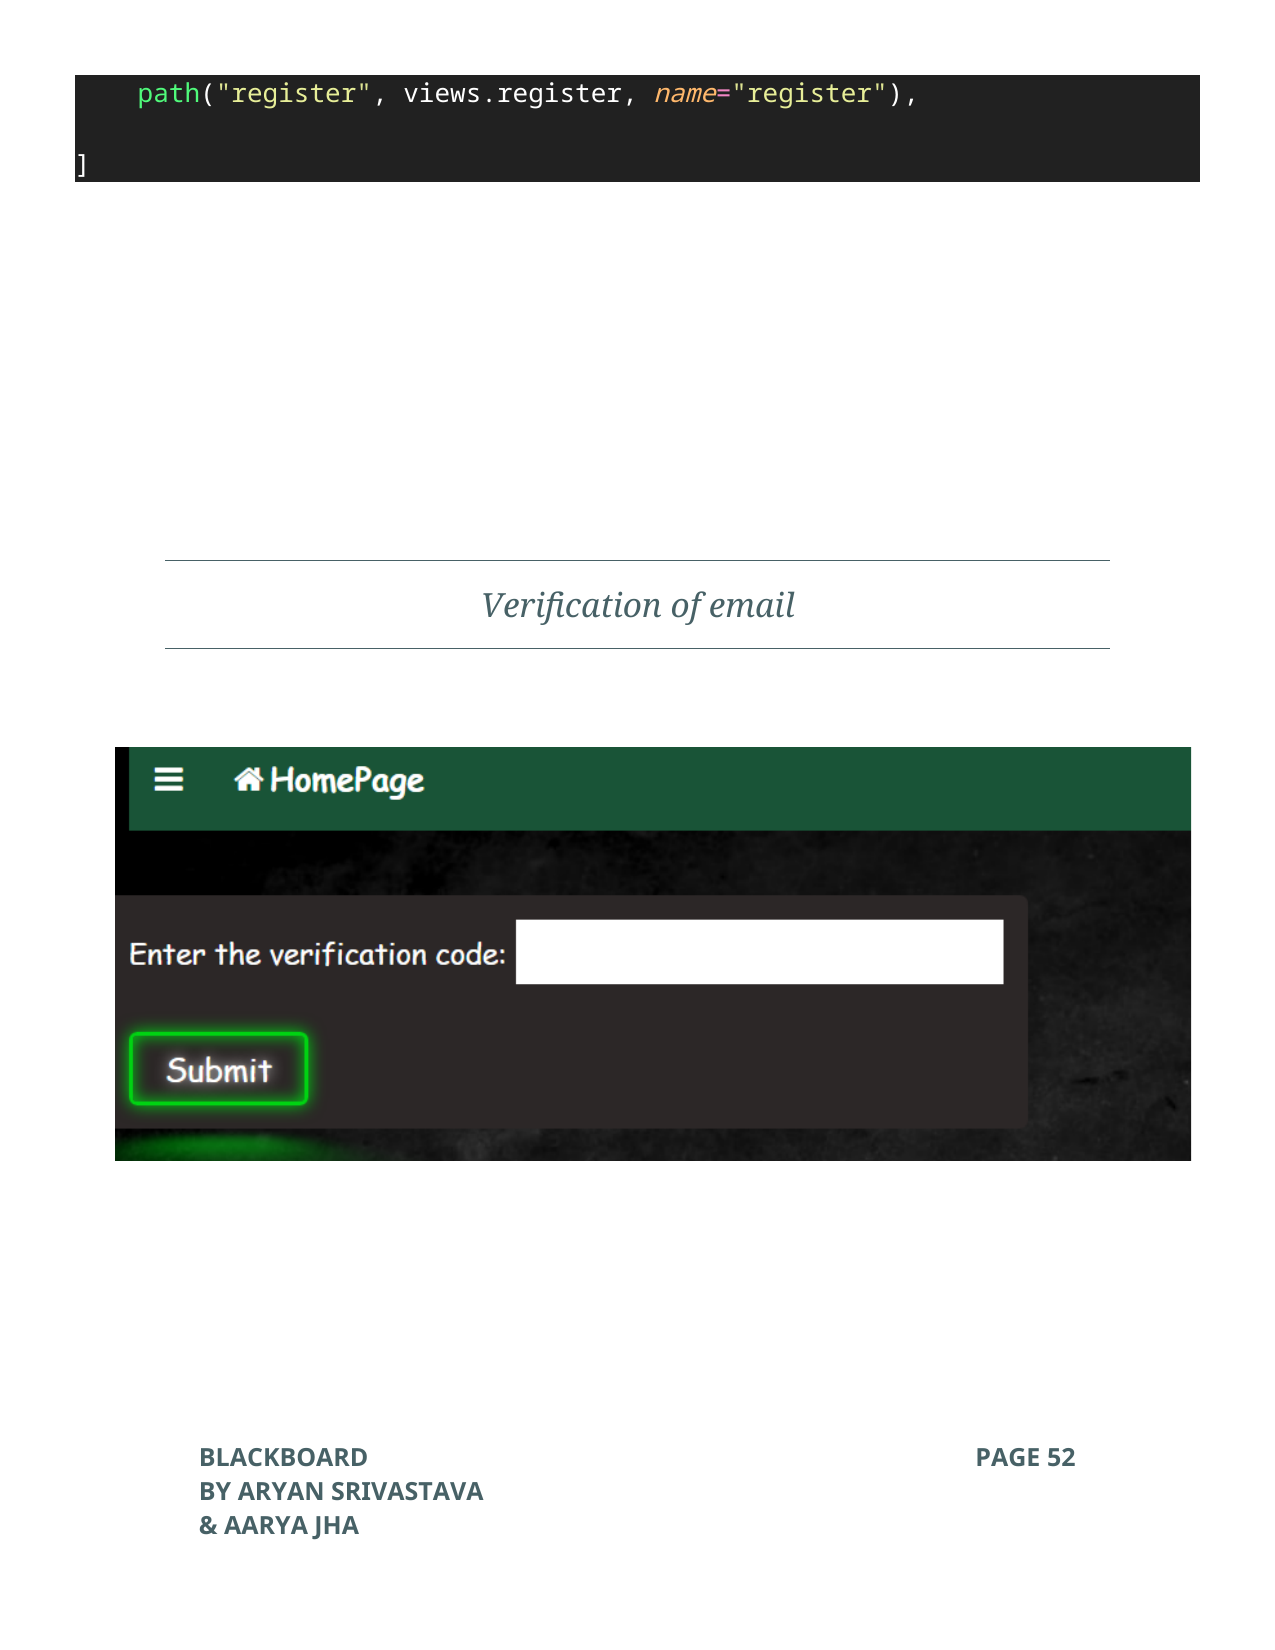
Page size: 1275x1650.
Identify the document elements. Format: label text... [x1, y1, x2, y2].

picture [115, 747, 1192, 1161]
text path("register", views.register, name="register"), [75, 75, 1200, 111]
text Verification of email [165, 561, 1110, 648]
text ] [75, 146, 1200, 182]
